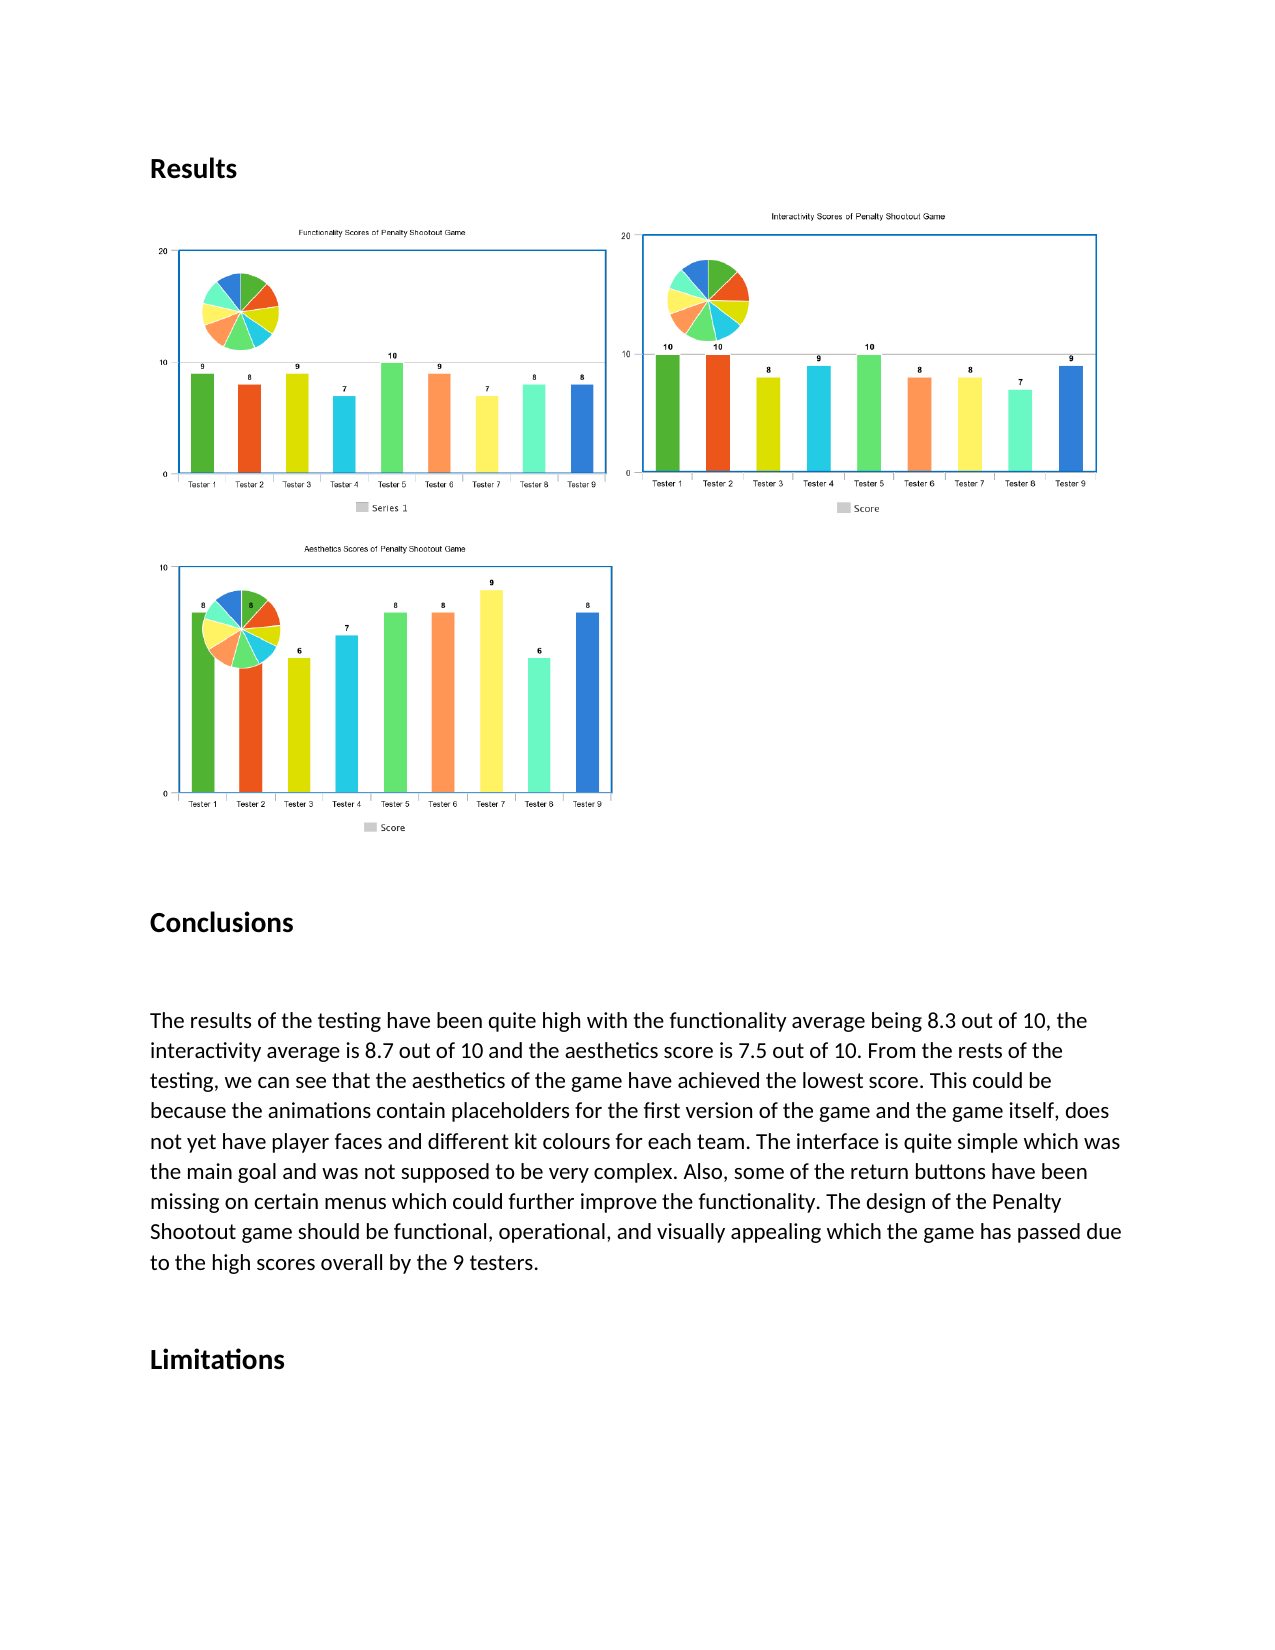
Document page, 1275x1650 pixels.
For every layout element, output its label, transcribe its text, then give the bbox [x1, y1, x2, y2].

picture [150, 205, 1104, 520]
picture [150, 538, 618, 839]
text The results of the testing have been quite high with the functionality average being 8.3 out of 10, the interactivity average is 8.7 out of 10 and the aesthetics score is 7.5 out of 10. From the rests of the testing, we can see that the aesthetics of the game have achieved the lowest score. This could be because the animations contain placeholders for the first version of the game and the game itself, does not yet have player faces and different kit colours for each team. The interface is quite simple which was the main goal and was not supposed to be very complex. Also, some of the return buttons have been missing on certain menus which could further improve the functionality. The design of the Penalty Shootout game should be functional, operational, and visually appealing which the game has passed due to the high scores overall by the 9 testers. [150, 1006, 1125, 1276]
text Results [150, 150, 1125, 186]
text Conclusions [150, 904, 1125, 940]
text Limitations [150, 1341, 1125, 1377]
